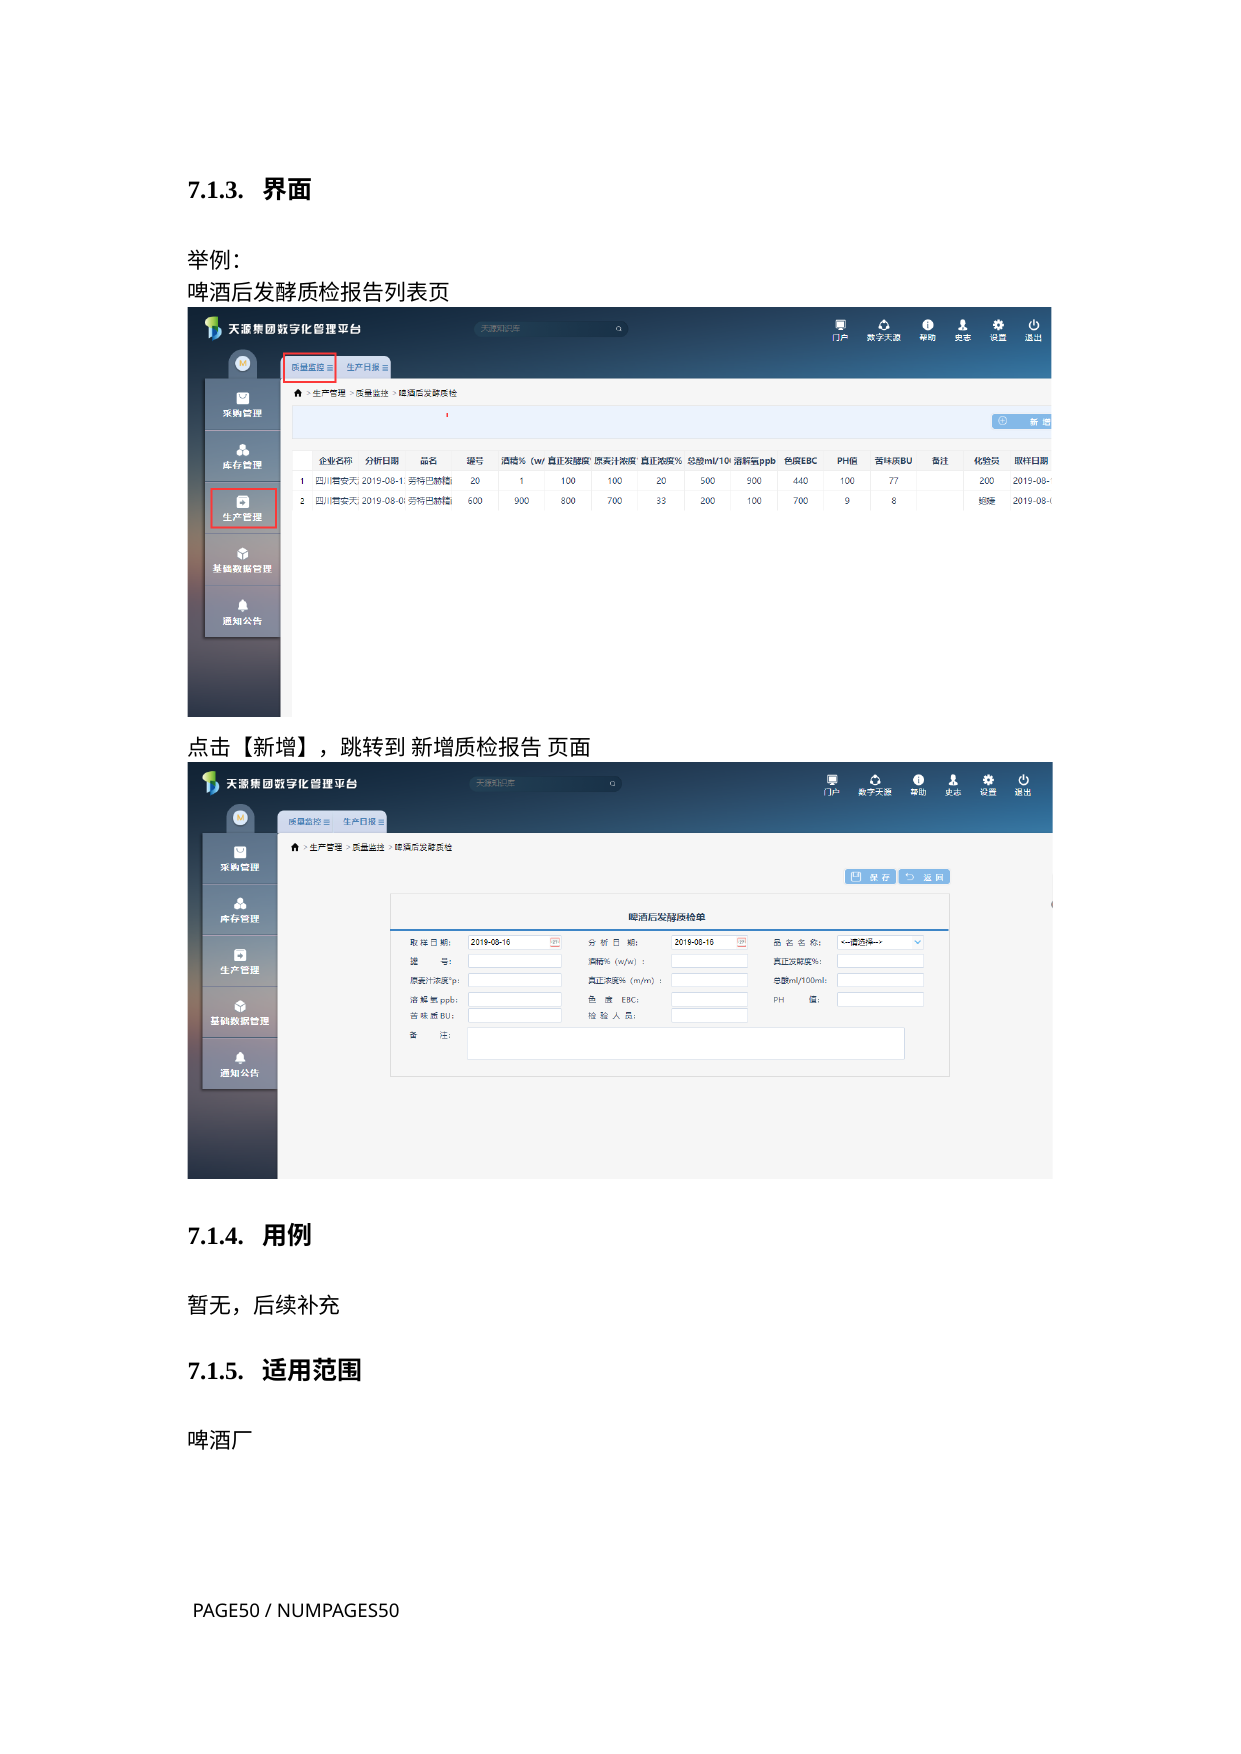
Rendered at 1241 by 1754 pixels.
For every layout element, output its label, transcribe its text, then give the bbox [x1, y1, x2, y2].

subtitle 适用范围 [187, 1336, 1053, 1401]
subtitle 用例 [187, 1201, 1053, 1266]
text 暂无，后续补充 [187, 1288, 1053, 1320]
subtitle 界面 [187, 156, 1053, 221]
picture [187, 307, 1052, 717]
text 举例： [187, 242, 1053, 275]
text 点击【新增】，跳转到 新增质检报告 页面 [187, 730, 1053, 762]
picture [187, 762, 1053, 1179]
text 啤酒后发酵质检报告列表页 [187, 275, 1053, 307]
text 啤酒厂 [187, 1423, 1053, 1456]
